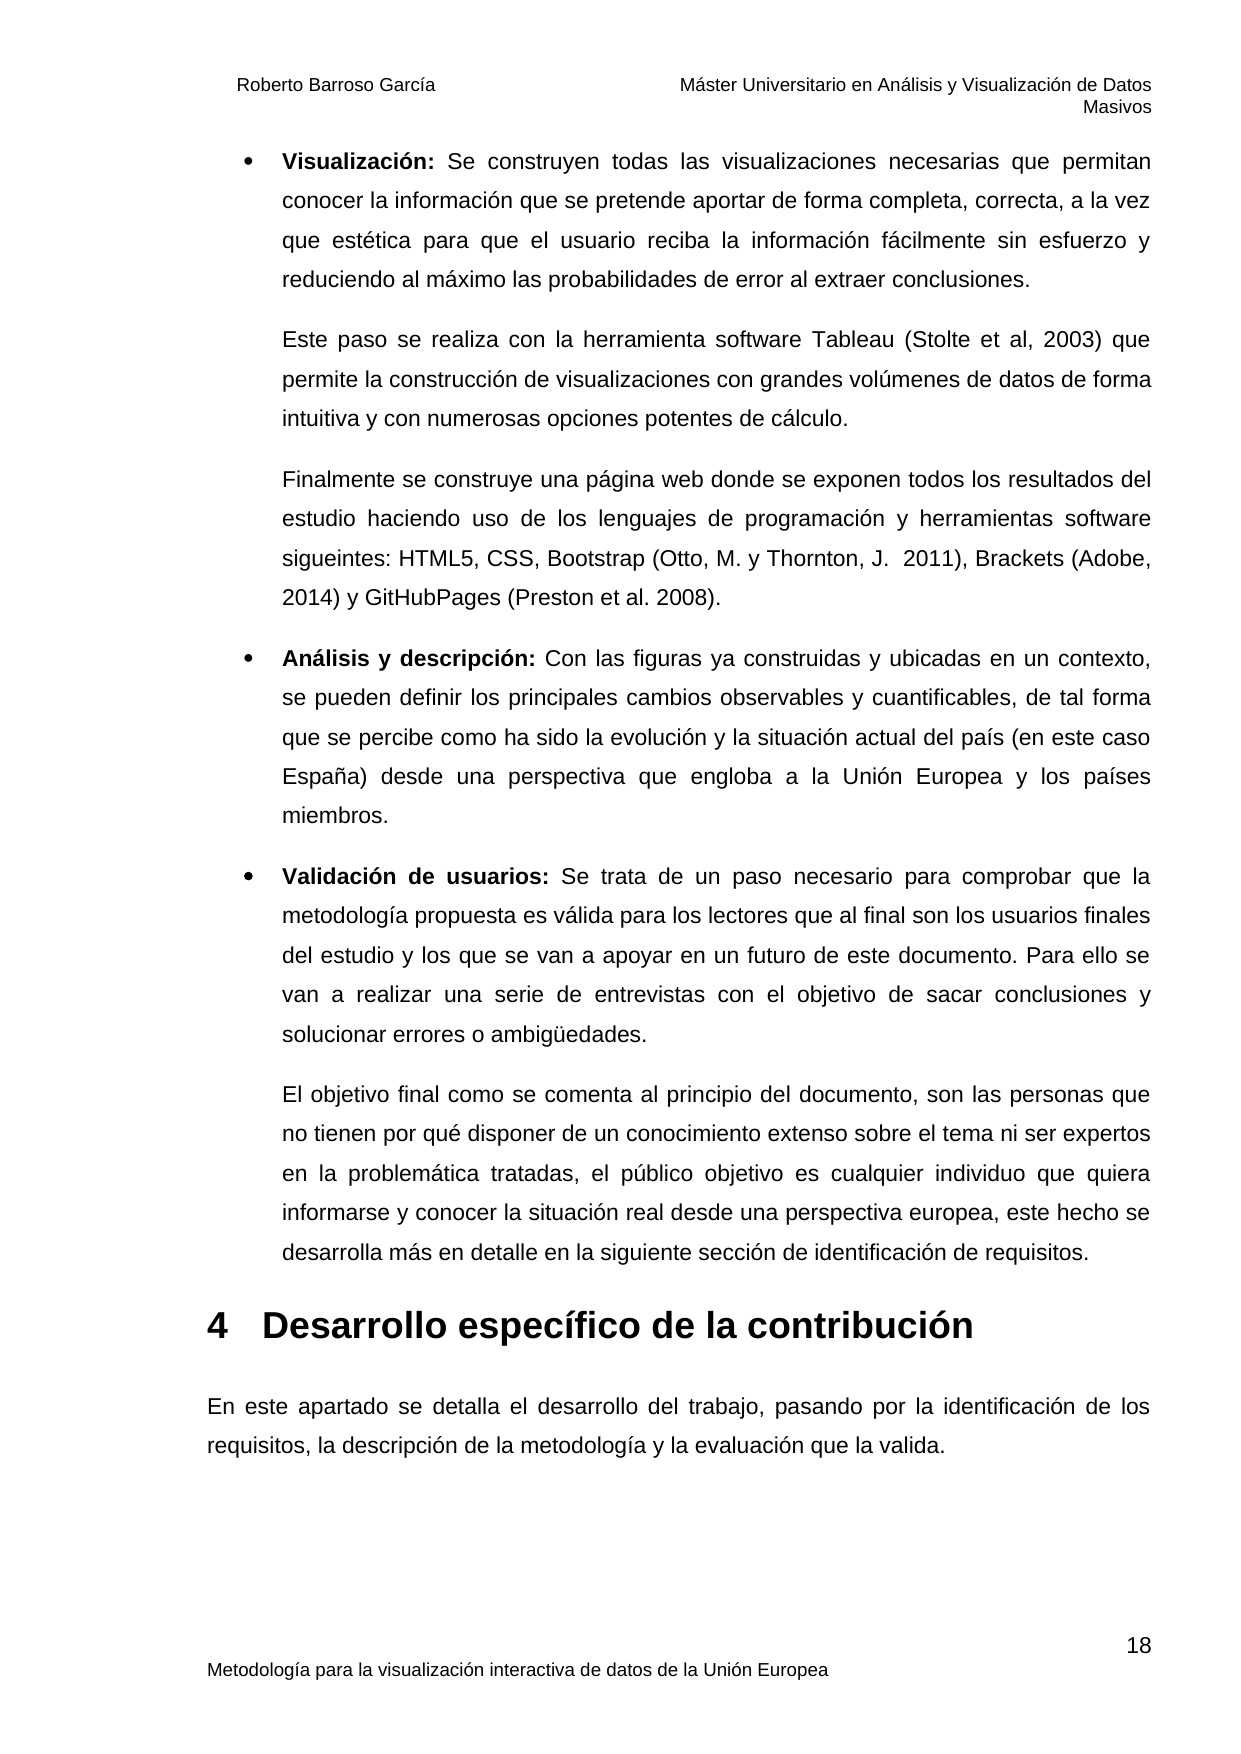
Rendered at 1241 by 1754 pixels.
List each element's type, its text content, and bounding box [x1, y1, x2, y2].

list Análisis y descripción: Con las figuras ya construidas y ubicadas en un contexto, se pueden definir los principales cambios observables y cuantificables, de tal forma que se percibe como ha sido la evolución y la situación actual del país (en este caso España) desde una perspectiva que engloba a la Unión Europea y los países miembros. [244, 644, 1152, 829]
subtitle Desarrollo específico de la contribución [207, 1303, 1152, 1346]
list Este paso se realiza con la herramienta software Tableau (Stolte et al, 2003) que permite la construcción de visualizaciones con grandes volúmenes de datos de forma intuitiva y con numerosas opciones potentes de cálculo. [282, 326, 1152, 432]
list Visualización: Se construyen todas las visualizaciones necesarias que permitan conocer la información que se pretende aportar de forma completa, correcta, a la vez que estética para que el usuario reciba la información fácilmente sin esfuerzo y reduciendo al máximo las probabilidades de error al extraer conclusiones. [244, 148, 1152, 292]
list El objetivo final como se comenta al principio del documento, son las personas que no tienen por qué disponer de un conocimiento extenso sobre el tema ni ser expertos en la problemática tratadas, el público objetivo es cualquier individuo que quiera informarse y conocer la situación real desde una perspectiva europea, este hecho se desarrolla más en detalle en la siguiente sección de identificación de requisitos. [282, 1081, 1152, 1265]
text En este apartado se detalla el desarrollo del trabajo, pasando por la identificación de los requisitos, la descripción de la metodología y la evaluación que la valida. [207, 1393, 1152, 1459]
list Finalmente se construye una página web donde se exponen todos los resultados del estudio haciendo uso de los lenguajes de programación y herramientas software sigueintes: HTML5, CSS, Bootstrap (Otto, M. y Thornton, J. 2011), Brackets (Adobe, 2014) y GitHubPages (Preston et al. 2008). [282, 466, 1152, 611]
list Validación de usuarios: Se trata de un paso necesario para comprobar que la metodología propuesta es válida para los lectores que al final son los usuarios finales del estudio y los que se van a apoyar en un futuro de este documento. Para ello se van a realizar una serie de entrevistas con el objetivo de sacar conclusiones y solucionar errores o ambigüedades. [244, 863, 1152, 1047]
